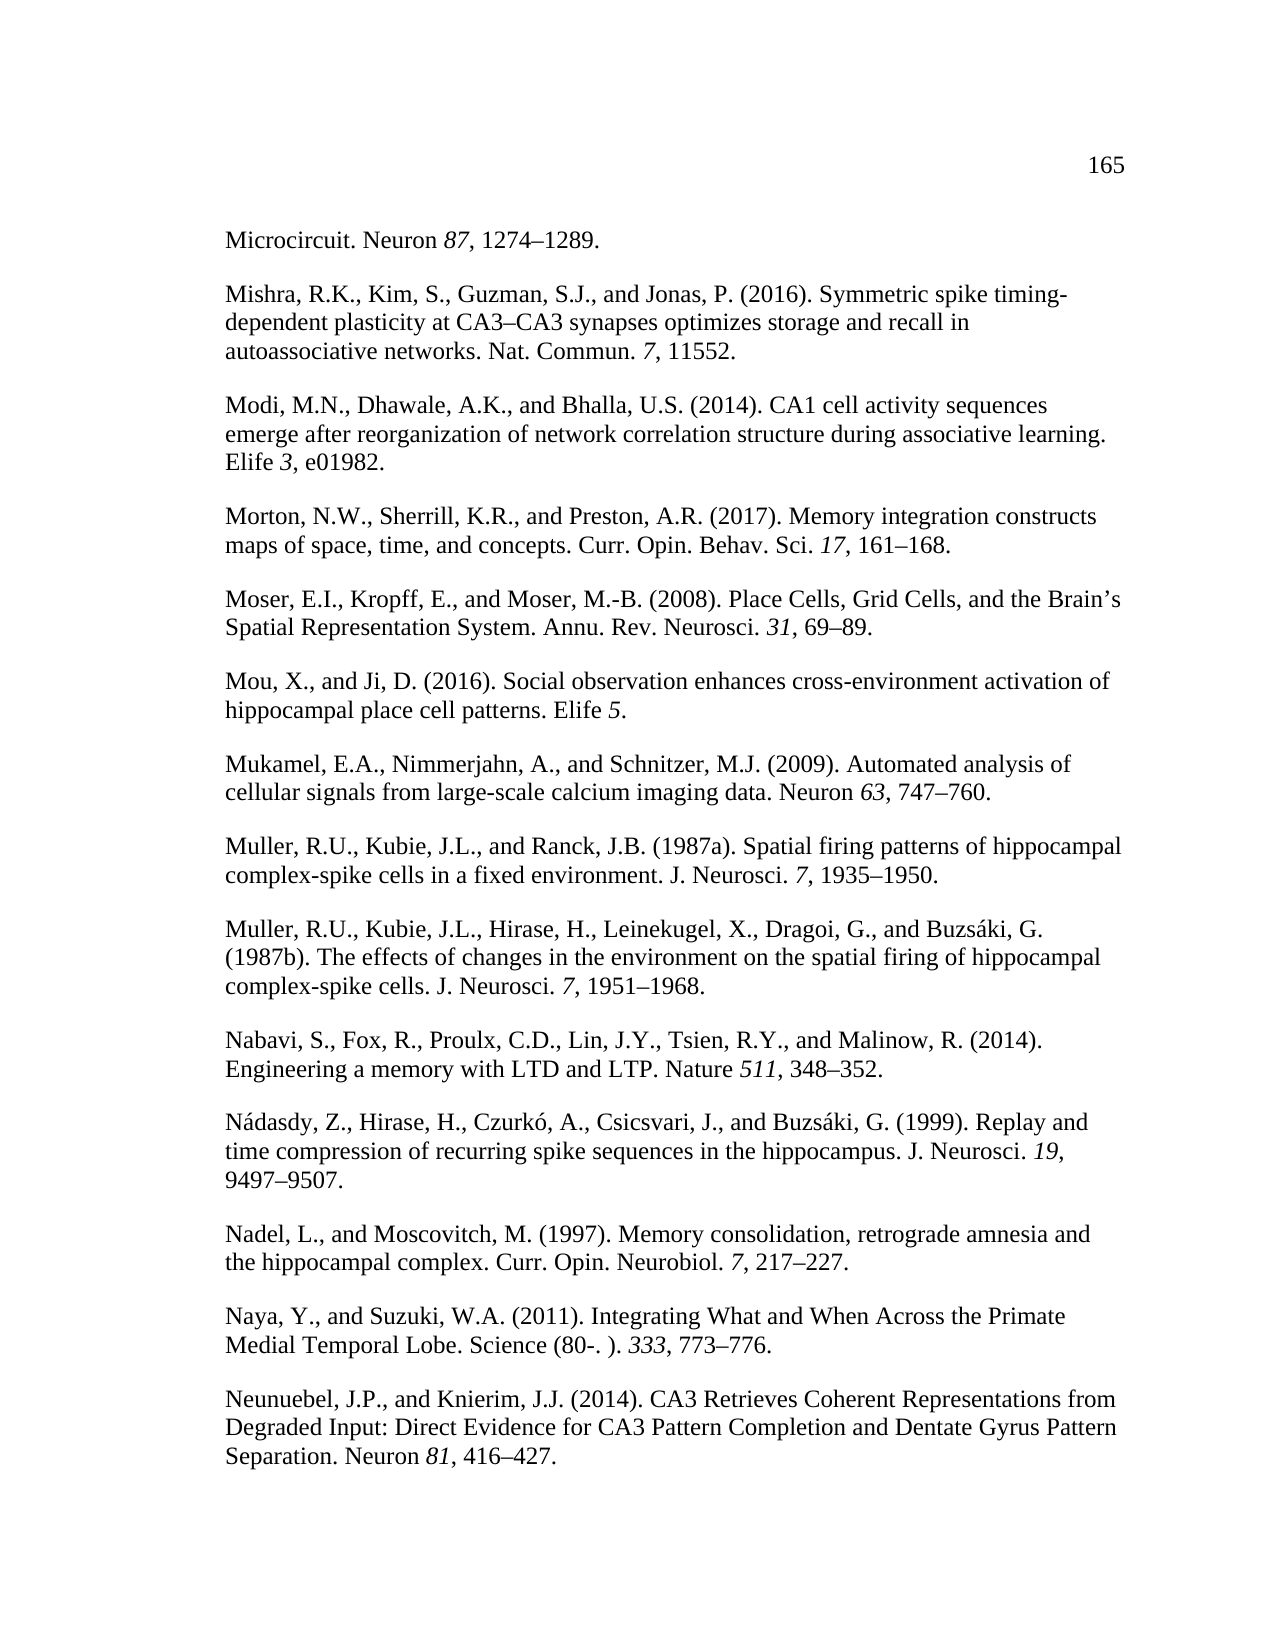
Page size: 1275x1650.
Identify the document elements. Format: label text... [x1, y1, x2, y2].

text Nádasdy, Z., Hirase, H., Czurkó, A., Csicsvari, J., and Buzsáki, G. (1999). Replay and time compression of recurring spike sequences in the hippocampus. J. Neurosci. 19, 9497–9507. [225, 1107, 1125, 1194]
text Mukamel, E.A., Nimmerjahn, A., and Schnitzer, M.J. (2009). Automated analysis of cellular signals from large-scale calcium imaging data. Neuron 63, 747–760. [225, 749, 1125, 806]
text Neunuebel, J.P., and Knierim, J.J. (2014). CA3 Retrieves Coherent Representations from Degraded Input: Direct Evidence for CA3 Pattern Completion and Dentate Gyrus Pattern Separation. Neuron 81, 416–427. [225, 1384, 1125, 1470]
text Muller, R.U., Kubie, J.L., and Ranck, J.B. (1987a). Spatial firing patterns of hippocampal complex-spike cells in a fixed environment. J. Neurosci. 7, 1935–1950. [225, 831, 1125, 889]
text Moser, E.I., Kropff, E., and Moser, M.-B. (2008). Place Cells, Grid Cells, and the Brain’s Spatial Representation System. Annu. Rev. Neurosci. 31, 69–89. [225, 584, 1125, 641]
text Nabavi, S., Fox, R., Proulx, C.D., Lin, J.Y., Tsien, R.Y., and Malinow, R. (2014). Engineering a memory with LTD and LTP. Nature 511, 348–352. [225, 1025, 1125, 1082]
text Muller, R.U., Kubie, J.L., Hirase, H., Leinekugel, X., Dragoi, G., and Buzsáki, G. (1987b). The effects of changes in the environment on the spatial firing of hippocampal complex-spike cells. J. Neurosci. 7, 1951–1968. [225, 914, 1125, 1000]
text Nadel, L., and Moscovitch, M. (1997). Memory consolidation, retrograde amnesia and the hippocampal complex. Curr. Opin. Neurobiol. 7, 217–227. [225, 1219, 1125, 1276]
text Naya, Y., and Suzuki, W.A. (2011). Integrating What and When Across the Primate Medial Temporal Lobe. Science (80-. ). 333, 773–776. [225, 1301, 1125, 1359]
text Morton, N.W., Sherrill, K.R., and Preston, A.R. (2017). Memory integration constructs maps of space, time, and concepts. Curr. Opin. Behav. Sci. 17, 161–168. [225, 501, 1125, 559]
text Mou, X., and Ji, D. (2016). Social observation enhances cross-environment activation of hippocampal place cell patterns. Elife 5. [225, 666, 1125, 724]
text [225, 225, 1125, 254]
text Mishra, R.K., Kim, S., Guzman, S.J., and Jonas, P. (2016). Symmetric spike timing-dependent plasticity at CA3–CA3 synapses optimizes storage and recall in autoassociative networks. Nat. Commun. 7, 11552. [225, 279, 1125, 365]
text Modi, M.N., Dhawale, A.K., and Bhalla, U.S. (2014). CA1 cell activity sequences emerge after reorganization of network correlation structure during associative learning. Elife 3, e01982. [225, 390, 1125, 476]
